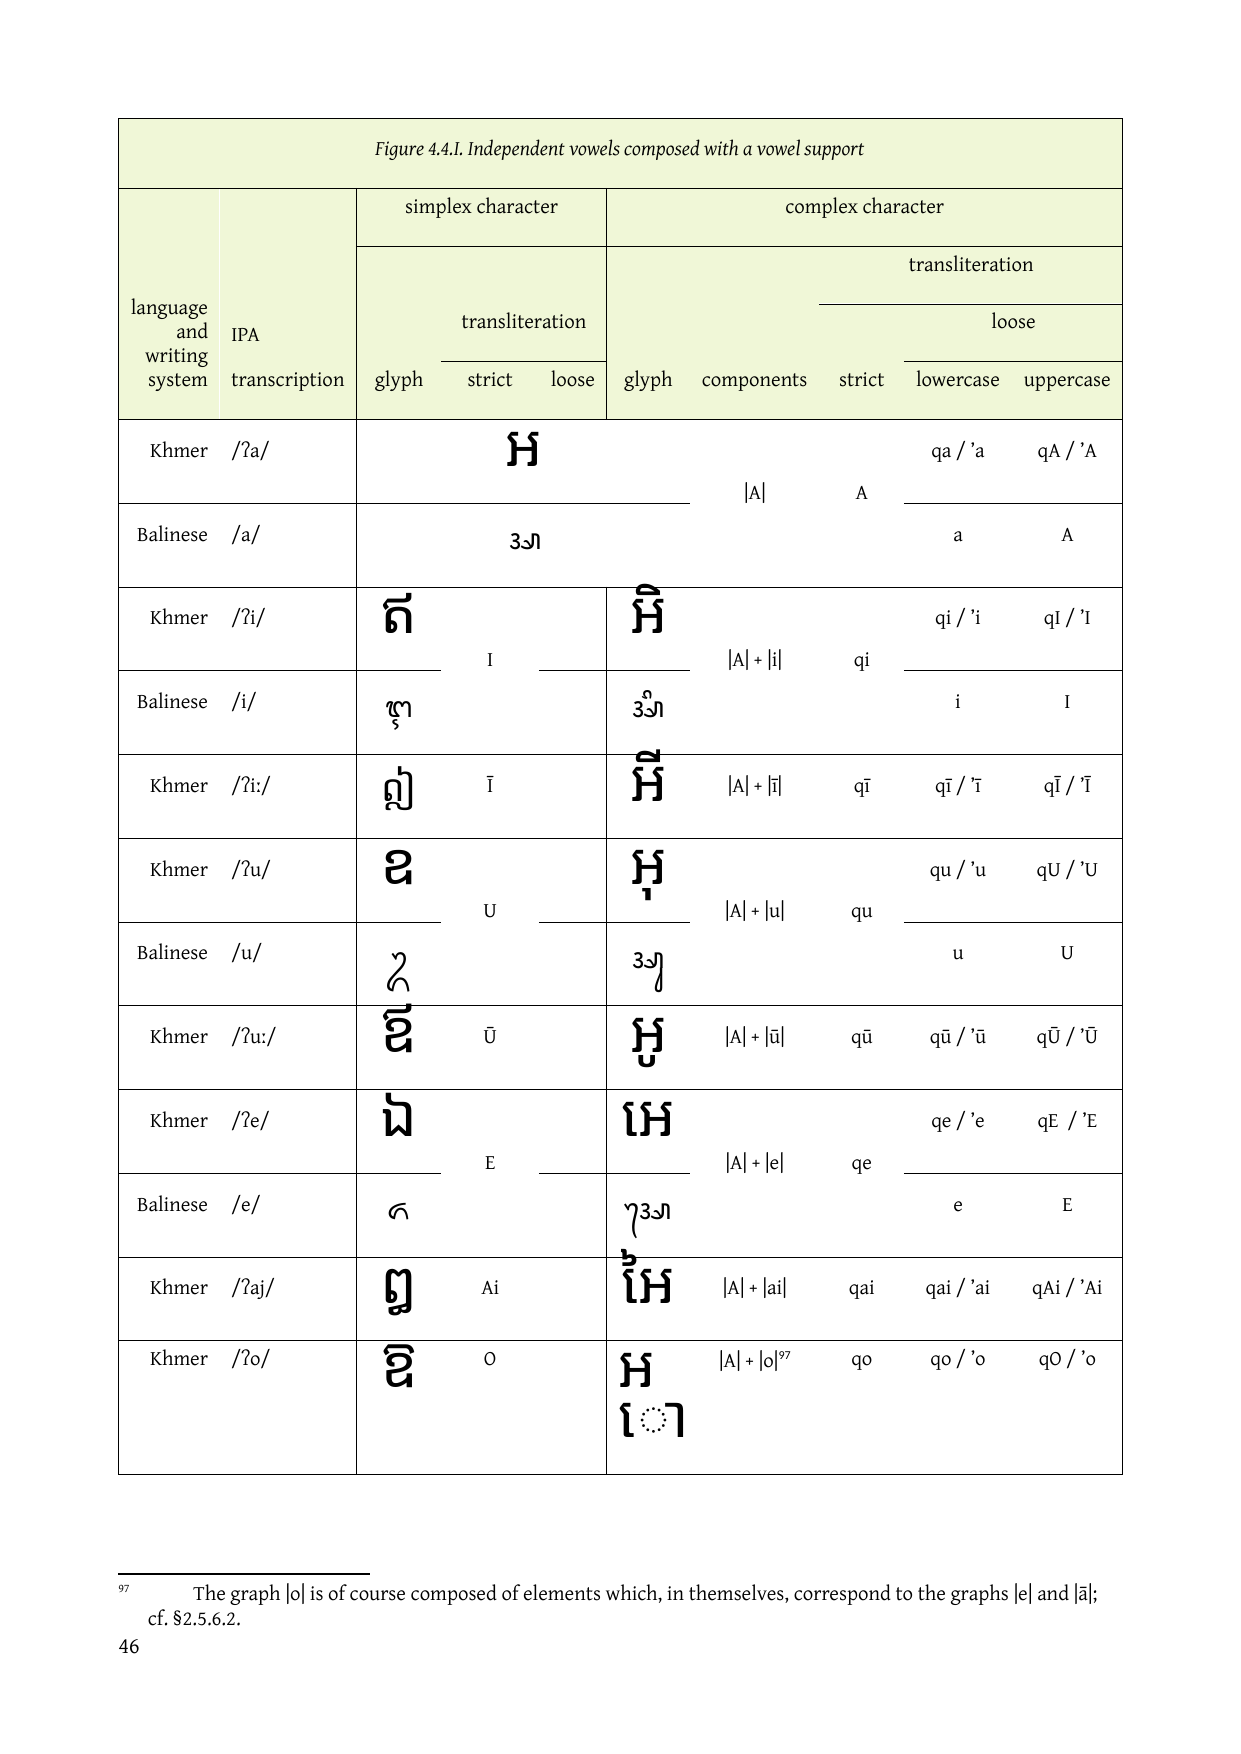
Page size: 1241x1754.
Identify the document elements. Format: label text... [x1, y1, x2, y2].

table_cell [539, 1090, 606, 1173]
table_cell ᬏ [357, 1174, 441, 1257]
table_cell /a/ [220, 504, 356, 587]
table_cell /ʔiː/ [220, 755, 356, 838]
table_cell [539, 1258, 606, 1340]
table_cell [539, 671, 606, 754]
table_cell qe / ’e [904, 1090, 1012, 1173]
table_cell I [1012, 671, 1122, 754]
table_cell A [1012, 504, 1122, 587]
table_cell ឯ [357, 1090, 441, 1173]
table_cell language and writing system [119, 189, 219, 419]
table_cell អុ [607, 839, 690, 922]
table_cell qe [819, 1090, 904, 1257]
table_cell Khmer [119, 1341, 219, 1474]
table_cell អៃ [607, 1258, 690, 1340]
table_cell qE / ’E [1012, 1090, 1122, 1173]
table_cell /ʔe/ [220, 1090, 356, 1173]
table_cell |A| + |ai| [690, 1258, 819, 1340]
table_cell អោ [607, 1341, 690, 1474]
table_cell [539, 588, 606, 670]
table_cell qo / ’o [904, 1341, 1012, 1474]
table_cell |A| + |o| [690, 1341, 819, 1474]
table_cell strict [819, 305, 904, 419]
table_cell lowercase [904, 362, 1012, 419]
table_cell Khmer [119, 420, 219, 503]
table_cell Khmer [119, 755, 219, 838]
table_cell អូ [607, 1006, 690, 1089]
table_cell qū / ’ū [904, 1006, 1012, 1089]
table_cell Khmer [119, 588, 219, 670]
table_cell ឰ [357, 1258, 441, 1340]
table_cell Balinese [119, 671, 219, 754]
table_cell loose [539, 362, 606, 419]
table_cell [539, 1341, 606, 1474]
table_cell qai / ’ai [904, 1258, 1012, 1340]
table_cell i [904, 671, 1012, 754]
table_cell |A| + |e| [690, 1090, 819, 1257]
table_cell Balinese [119, 1174, 219, 1257]
table_cell /ʔi/ [220, 588, 356, 670]
table_cell Balinese [119, 923, 219, 1005]
table_cell |A| + |ī| [690, 755, 819, 838]
table_cell qO / ’o [1012, 1341, 1122, 1474]
table_cell អី [607, 755, 690, 838]
table_cell E [441, 1090, 539, 1257]
table_cell complex character [607, 189, 1122, 246]
table_cell qĪ / ’Ī [1012, 755, 1122, 838]
table_cell loose [904, 305, 1122, 361]
table_cell qo [819, 1341, 904, 1474]
table_cell Khmer [119, 1090, 219, 1173]
table_cell glyph [357, 247, 441, 419]
table_cell qī / ’ī [904, 755, 1012, 838]
table_cell qa / ’a [904, 420, 1012, 503]
table_cell a [904, 504, 1012, 587]
table_cell ឧ [357, 839, 441, 922]
table_cell /i/ [220, 671, 356, 754]
table_cell qai [819, 1258, 904, 1340]
table_cell /ʔo/ [220, 1341, 356, 1474]
table_header Figure .. Independent vowels composed with a vowel support [119, 119, 1122, 188]
table_cell transliteration [819, 247, 1122, 303]
table_cell simplex character [357, 189, 606, 246]
table_cell [539, 755, 606, 838]
table_cell transliteration [441, 247, 606, 361]
table_cell ឥ [357, 588, 441, 670]
table_cell ᬇ [357, 671, 441, 754]
table_cell I [441, 588, 539, 754]
table_cell qŪ / ’Ū [1012, 1006, 1122, 1089]
table_cell qu [819, 839, 904, 1005]
table_cell uppercase [1012, 362, 1122, 419]
table_cell O [441, 1341, 539, 1474]
table_cell /u/ [220, 923, 356, 1005]
table_cell Khmer [119, 1006, 219, 1089]
table_cell qI / ’I [1012, 588, 1122, 670]
table_cell |A| [690, 420, 819, 587]
table_cell ឪ [357, 1006, 441, 1089]
table_cell [539, 923, 606, 1005]
table_cell អិ [607, 588, 690, 670]
table_cell e [904, 1174, 1012, 1257]
table_cell E [1012, 1174, 1122, 1257]
table_cell [539, 1174, 606, 1257]
table_cell /ʔa/ [220, 420, 356, 503]
table_cell អ [357, 420, 690, 503]
table_cell [539, 1006, 606, 1089]
table_cell ᬅᬶ [607, 671, 690, 754]
table_cell qi [819, 588, 904, 754]
table_cell |A| + |ū| [690, 1006, 819, 1089]
table_cell U [441, 839, 539, 1005]
table_cell អេ [607, 1090, 690, 1173]
table_cell |A| + |u| [690, 839, 819, 1005]
table_cell qū [819, 1006, 904, 1089]
table_cell qi / ’i [904, 588, 1012, 670]
table_cell qA / ’A [1012, 420, 1122, 503]
table_cell ᬉ [357, 923, 441, 1005]
table_cell Ī [441, 755, 539, 838]
table_cell u [904, 923, 1012, 1005]
table_cell ᬅ [357, 504, 690, 587]
table_cell qī [819, 755, 904, 838]
table_cell U [1012, 923, 1122, 1005]
table_cell strict [441, 362, 539, 419]
table_cell [539, 839, 606, 922]
table_cell qAi / ’Ai [1012, 1258, 1122, 1340]
table_cell qu / ’u [904, 839, 1012, 922]
table_cell Khmer [119, 1258, 219, 1340]
table_cell Balinese [119, 504, 219, 587]
table_cell qU / ’U [1012, 839, 1122, 922]
table_cell ᬅᬸ [607, 923, 690, 1005]
table_cell |A| + |i| [690, 588, 819, 754]
table_cell Ai [441, 1258, 539, 1340]
table_cell /ʔu/ [220, 839, 356, 922]
table_cell IPA transcription [220, 189, 356, 419]
table_cell ឱ [357, 1341, 441, 1474]
table_cell Khmer [119, 839, 219, 922]
table_cell ᬅᬾ [607, 1174, 690, 1257]
table_cell /ʔaj/ [220, 1258, 356, 1340]
table_cell /ʔuː/ [220, 1006, 356, 1089]
table_cell ឦ [357, 755, 441, 838]
table_cell glyph [607, 247, 690, 419]
table_cell /e/ [220, 1174, 356, 1257]
table_cell components [690, 247, 819, 419]
table_cell A [819, 420, 904, 587]
table_cell Ū [441, 1006, 539, 1089]
